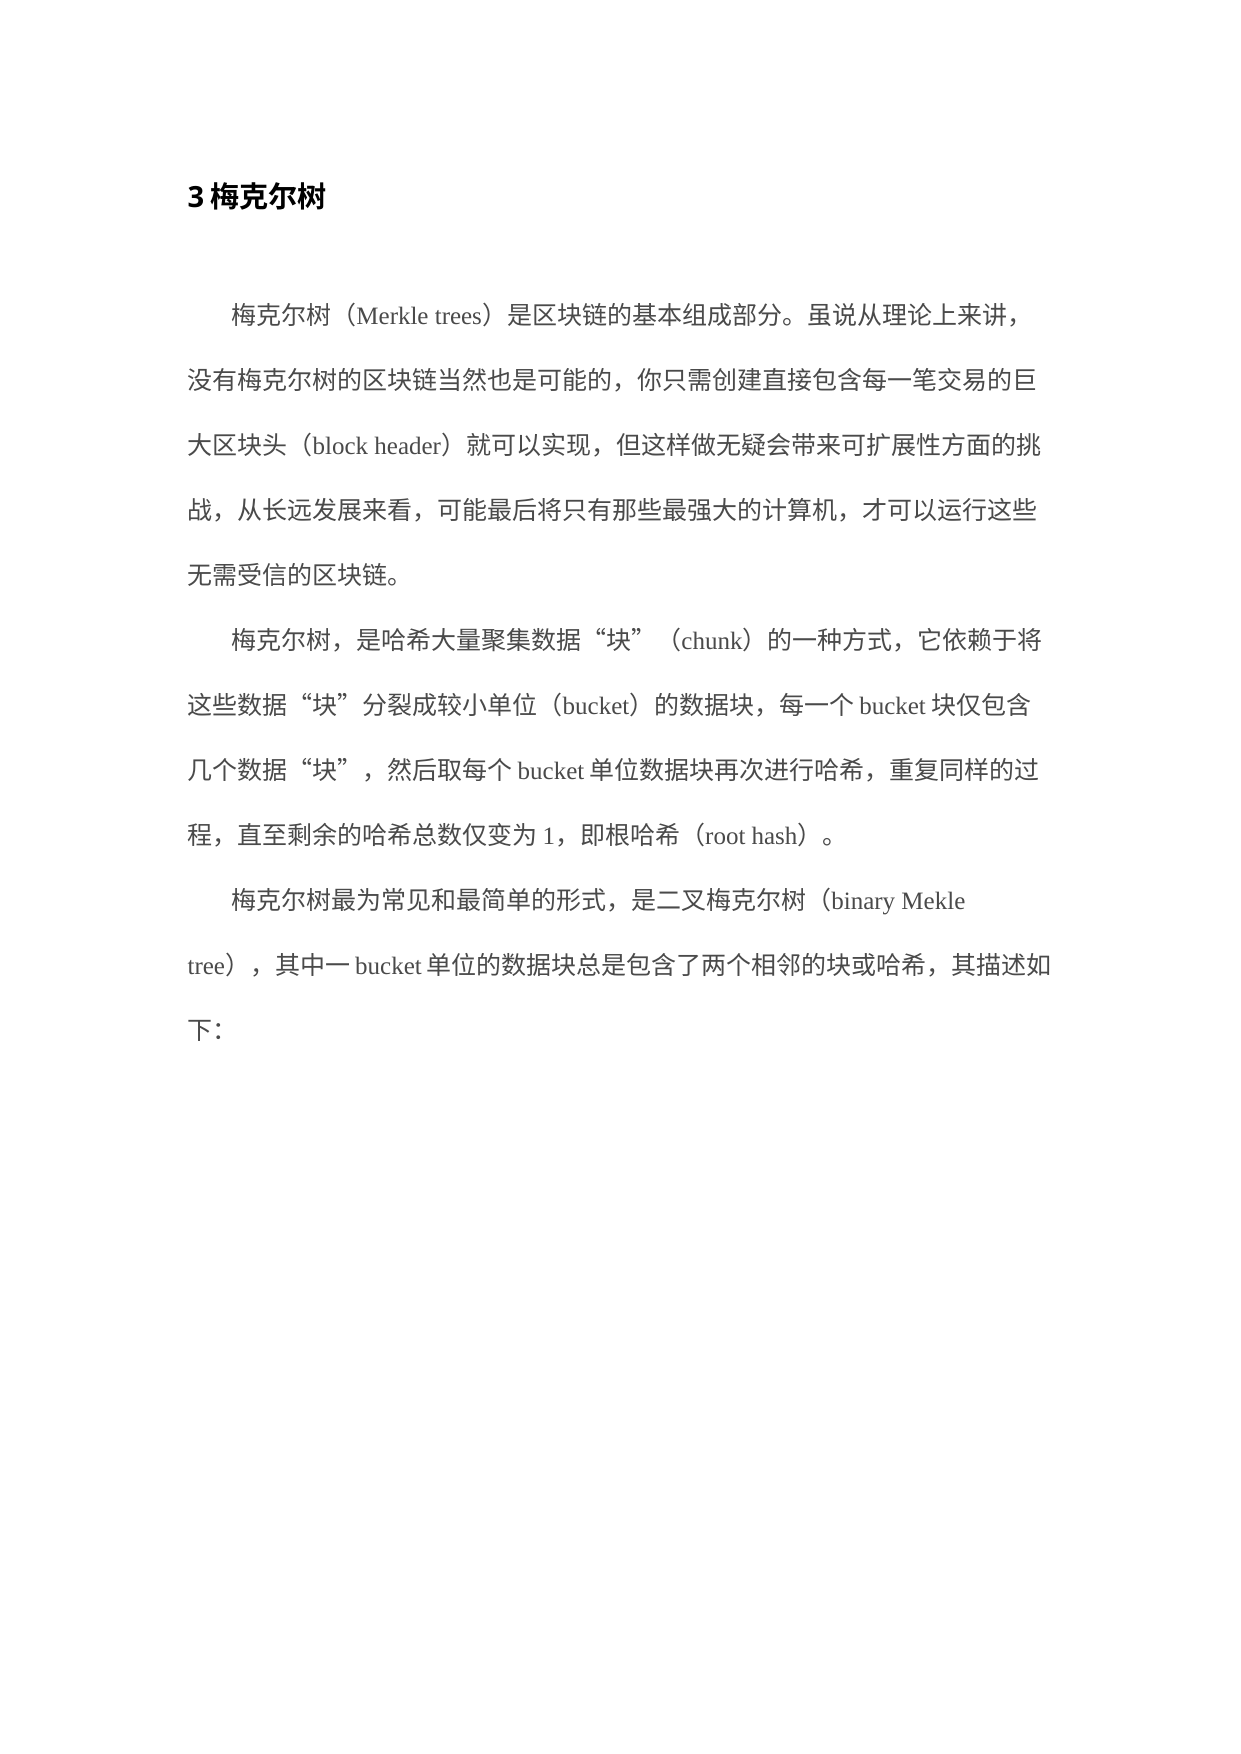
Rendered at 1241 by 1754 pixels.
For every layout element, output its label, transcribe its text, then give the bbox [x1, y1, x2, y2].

text 梅克尔树（Merkle trees）是区块链的基本组成部分。虽说从理论上来讲，没有梅克尔树的区块链当然也是可能的，你只需创建直接包含每一笔交易的巨大区块头（block header）就可以实现，但这样做无疑会带来可扩展性方面的挑战，从长远发展来看，可能最后将只有那些最强大的计算机，才可以运行这些无需受信的区块链。 [187, 281, 1053, 606]
text 梅克尔树，是哈希大量聚集数据“块”（chunk）的一种方式，它依赖于将这些数据“块”分裂成较小单位（bucket）的数据块，每一个bucket块仅包含几个数据“块”，然后取每个bucket单位数据块再次进行哈希，重复同样的过程，直至剩余的哈希总数仅变为1，即根哈希（root hash）。 [187, 606, 1053, 866]
subtitle 3梅克尔树 [187, 162, 1053, 227]
text 梅克尔树最为常见和最简单的形式，是二叉梅克尔树（binary Mekle tree），其中一bucket单位的数据块总是包含了两个相邻的块或哈希，其描述如下： [187, 866, 1053, 1061]
